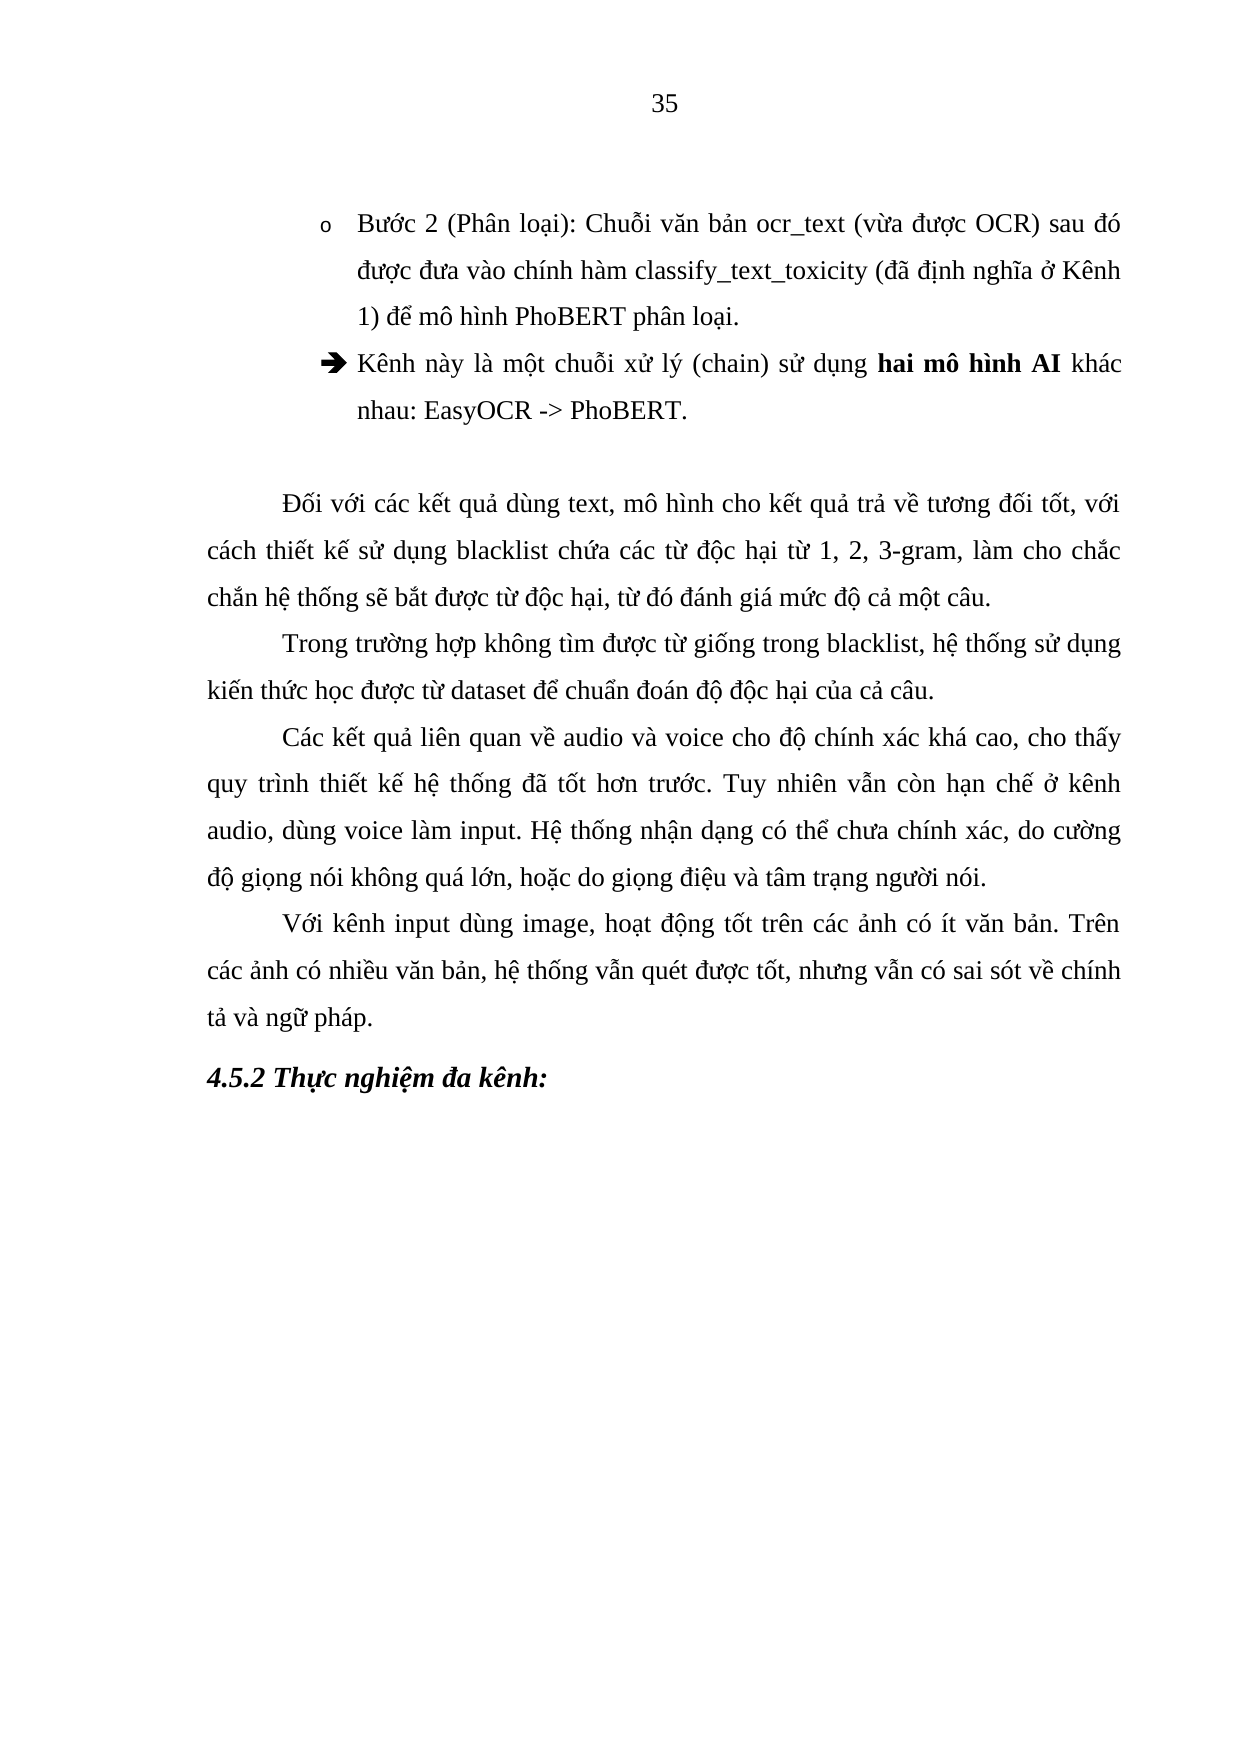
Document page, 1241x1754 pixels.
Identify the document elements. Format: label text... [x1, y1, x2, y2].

text Trong trường hợp không tìm được từ giống trong blacklist, hệ thống sử dụng kiến thức học được từ dataset để chuẩn đoán độ độc hại của cả câu. [207, 627, 1122, 705]
subtitle Thực nghiệm đa kênh: [207, 1060, 1122, 1093]
list Bước 2 (Phân loại): Chuỗi văn bản ocr_text (vừa được OCR) sau đó được đưa vào chính hàm classify_text_toxicity (đã định nghĩa ở Kênh 1) để mô hình PhoBERT phân loại. [319, 207, 1122, 332]
text Với kênh input dùng image, hoạt động tốt trên các ảnh có ít văn bản. Trên các ảnh có nhiều văn bản, hệ thống vẫn quét được tốt, nhưng vẫn có sai sót về chính tả và ngữ pháp. [207, 907, 1122, 1032]
text Các kết quả liên quan về audio và voice cho độ chính xác khá cao, cho thấy quy trình thiết kế hệ thống đã tốt hơn trước. Tuy nhiên vẫn còn hạn chế ở kênh audio, dùng voice làm input. Hệ thống nhận dạng có thể chưa chính xác, do cường độ giọng nói không quá lớn, hoặc do giọng điệu và tâm trạng người nói. [207, 721, 1122, 892]
list Kênh này là một chuỗi xử lý (chain) sử dụng hai mô hình AI khác nhau: EasyOCR -> PhoBERT. [319, 347, 1122, 425]
text Đối với các kết quả dùng text, mô hình cho kết quả trả về tương đối tốt, với cách thiết kế sử dụng blacklist chứa các từ độc hại từ 1, 2, 3-gram, làm cho chắc chắn hệ thống sẽ bắt được từ độc hại, từ đó đánh giá mức độ cả một câu. [207, 487, 1122, 612]
